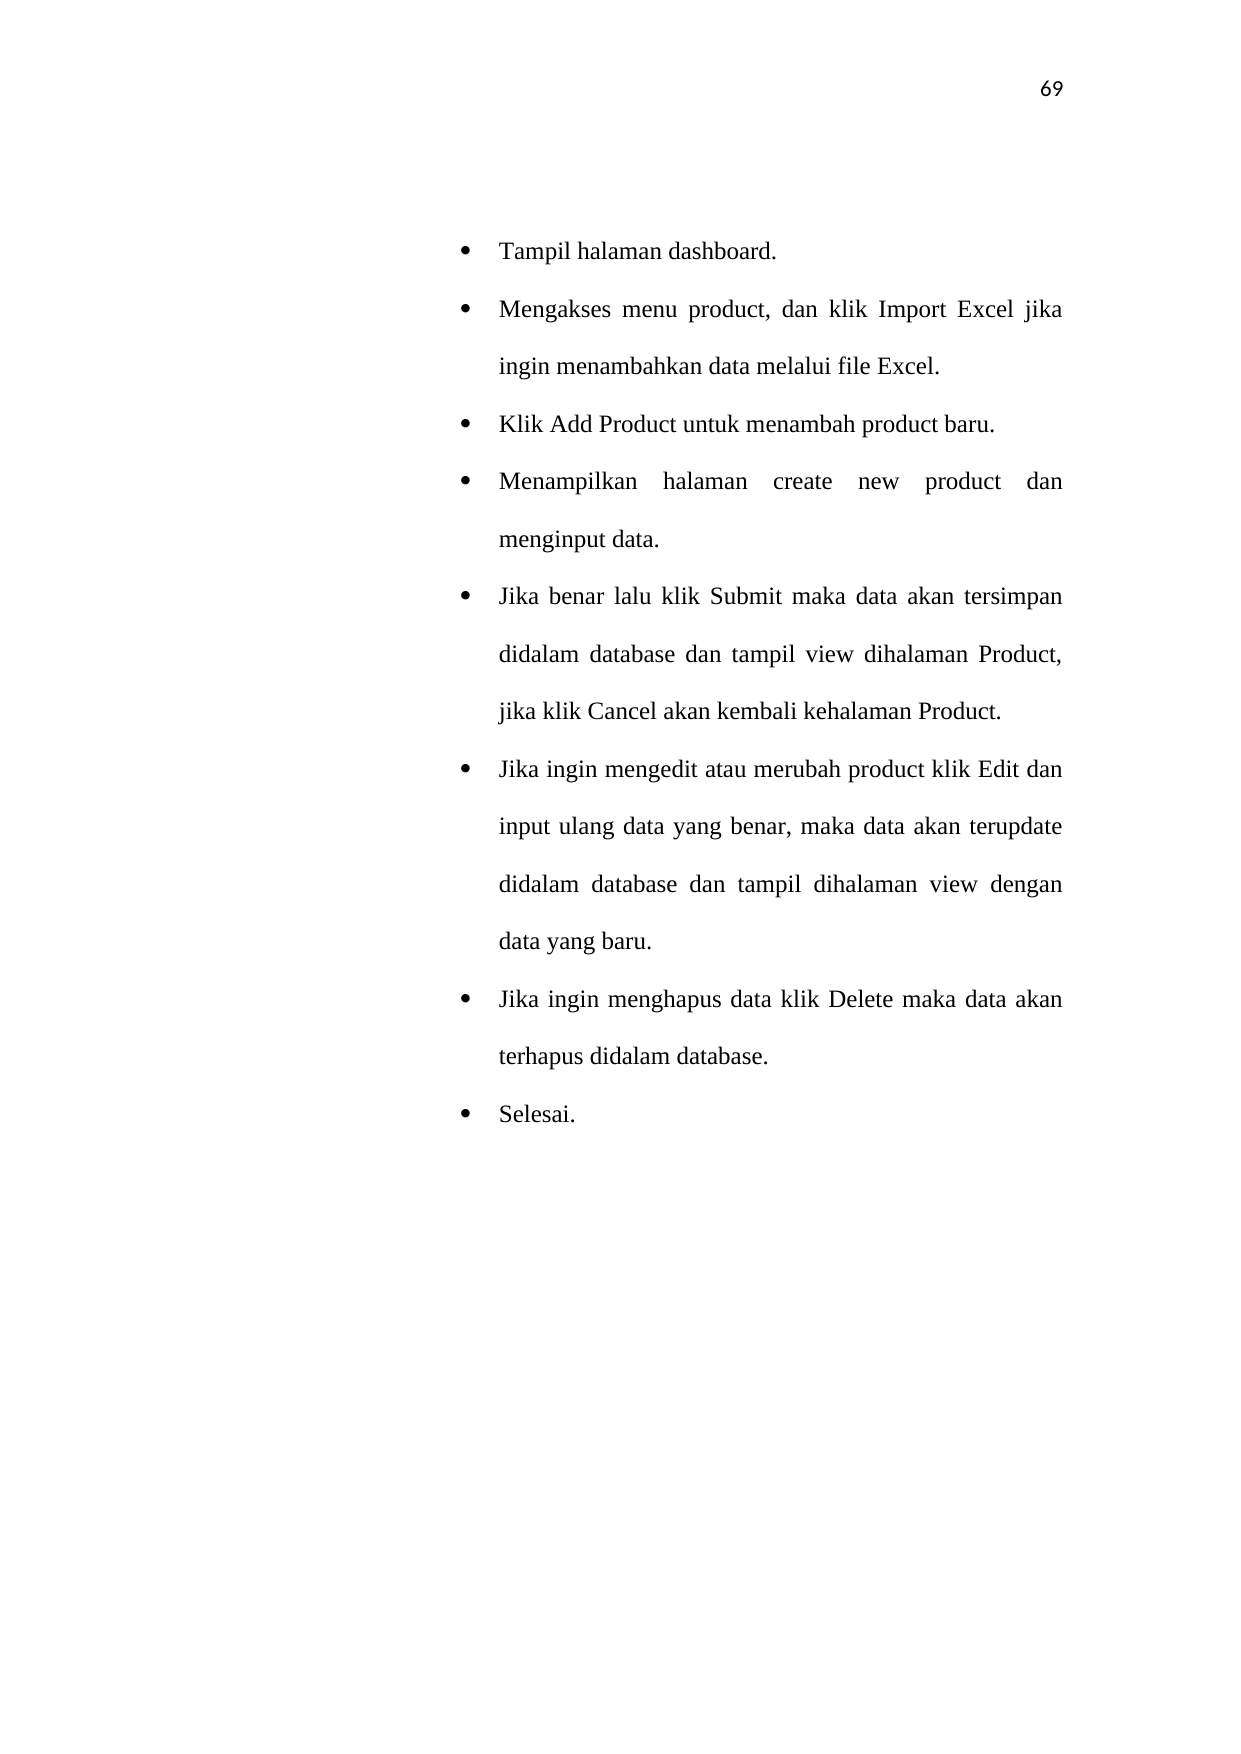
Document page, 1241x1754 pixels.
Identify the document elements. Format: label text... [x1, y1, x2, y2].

list Mengakses menu product, dan klik Import Excel jika ingin menambahkan data melalui file Excel. [461, 294, 1063, 380]
list Jika ingin mengedit atau merubah product klik Edit dan input ulang data yang benar, maka data akan terupdate didalam database dan tampil dihalaman view dengan data yang baru. [461, 754, 1063, 955]
list Jika ingin menghapus data klik Delete maka data akan terhapus didalam database. [461, 984, 1063, 1070]
list Tampil halaman dashboard. [461, 236, 1063, 265]
list Menampilkan halaman create new product dan menginput data. [461, 466, 1063, 552]
list Klik Add Product untuk menambah product baru. [461, 409, 1063, 437]
list Jika benar lalu klik Submit maka data akan tersimpan didalam database dan tampil view dihalaman Product, jika klik Cancel akan kembali kehalaman Product. [461, 581, 1063, 725]
list Selesai. [461, 1099, 1063, 1127]
